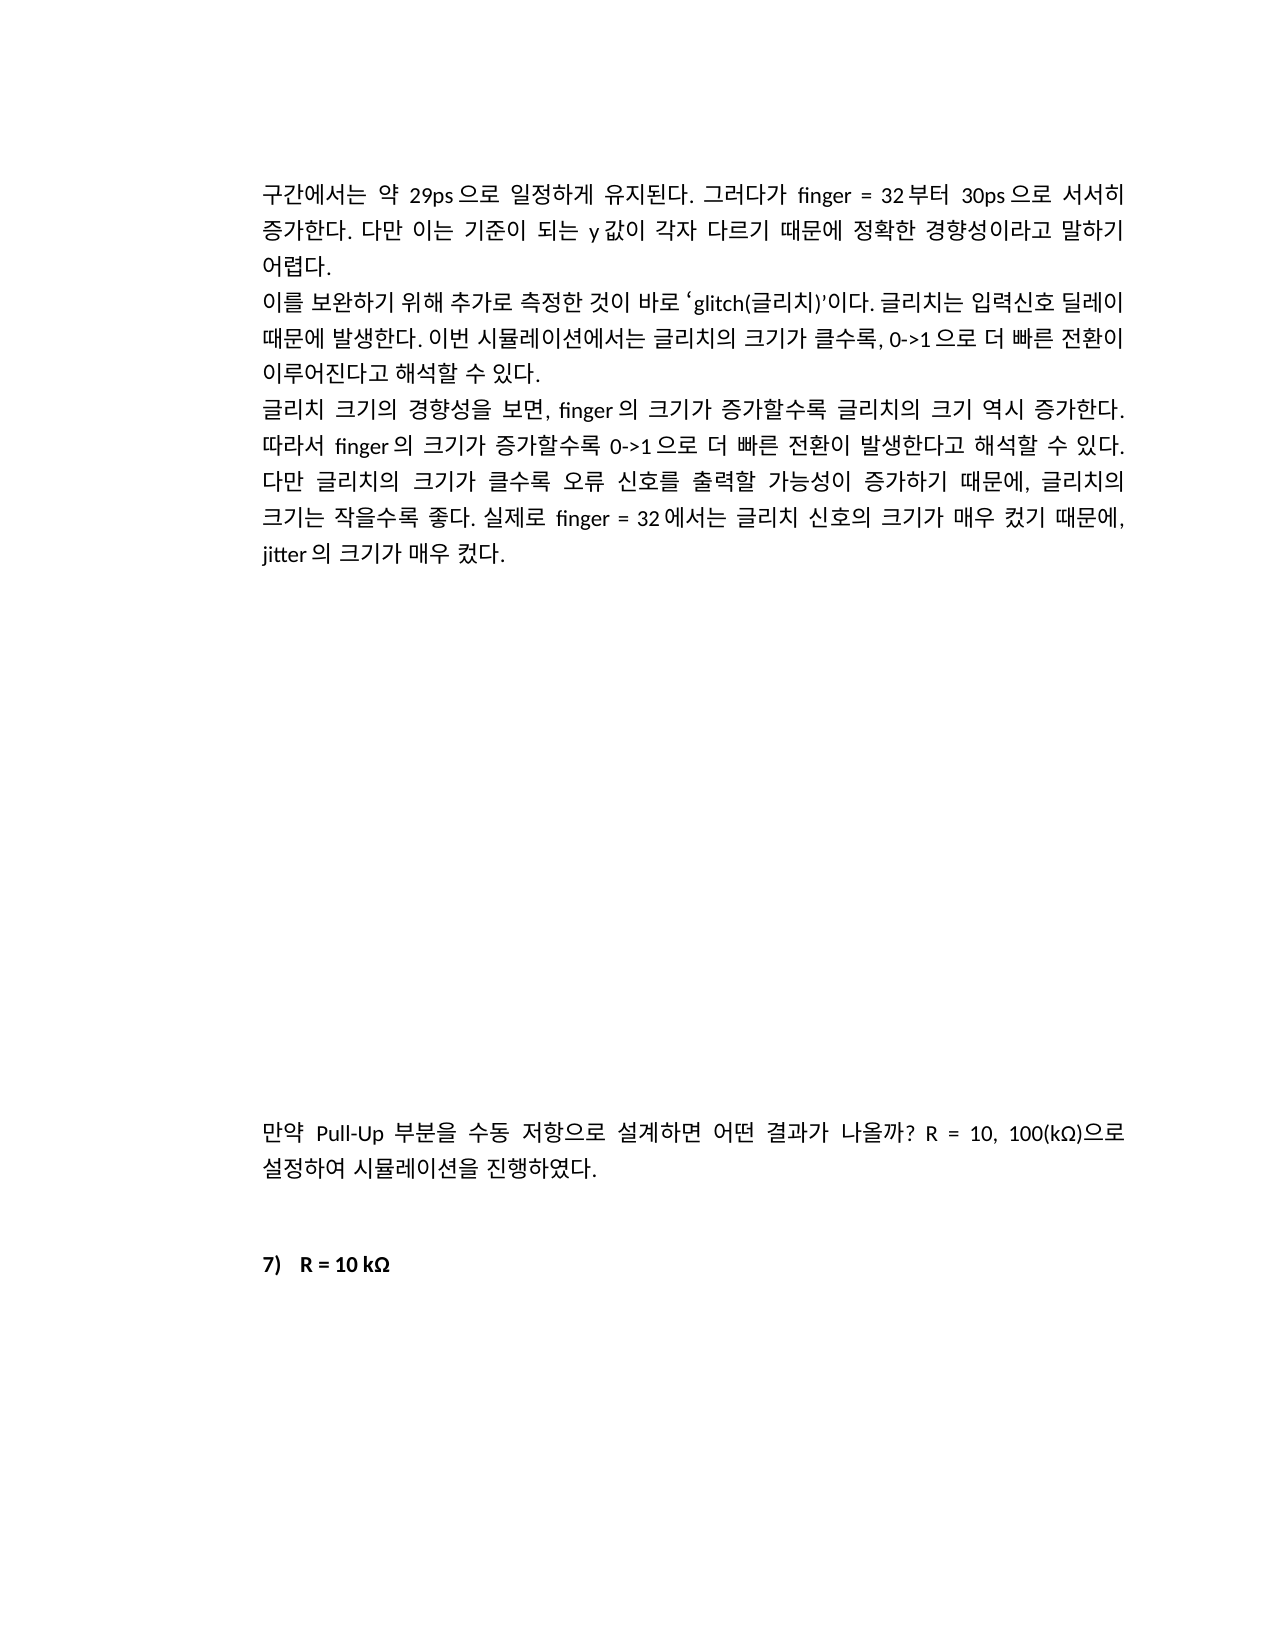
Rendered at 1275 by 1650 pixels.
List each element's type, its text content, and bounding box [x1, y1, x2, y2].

list 이를 보완하기 위해 추가로 측정한 것이 바로 ‘glitch(글리치)’이다. 글리치는 입력신호 딜레이 때문에 발생한다. 이번 시뮬레이션에서는 글리치의 크기가 클수록, 0->1으로 더 빠른 전환이 이루어진다고 해석할 수 있다. [262, 285, 1125, 389]
list R = 10 kΩ [262, 1250, 1125, 1278]
list 만약 Pull-Up 부분을 수동 저항으로 설계하면 어떤 결과가 나올까? R = 10, 100(kΩ)으로 설정하여 시뮬레이션을 진행하였다. [262, 1115, 1125, 1184]
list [262, 177, 1125, 282]
list 글리치 크기의 경향성을 보면, finger의 크기가 증가할수록 글리치의 크기 역시 증가한다. 따라서 finger의 크기가 증가할수록 0->1으로 더 빠른 전환이 발생한다고 해석할 수 있다. 다만 글리치의 크기가 클수록 오류 신호를 출력할 가능성이 증가하기 때문에, 글리치의 크기는 작을수록 좋다. 실제로 finger = 32에서는 글리치 신호의 크기가 매우 컸기 때문에, jitter의 크기가 매우 컸다. [262, 392, 1125, 569]
